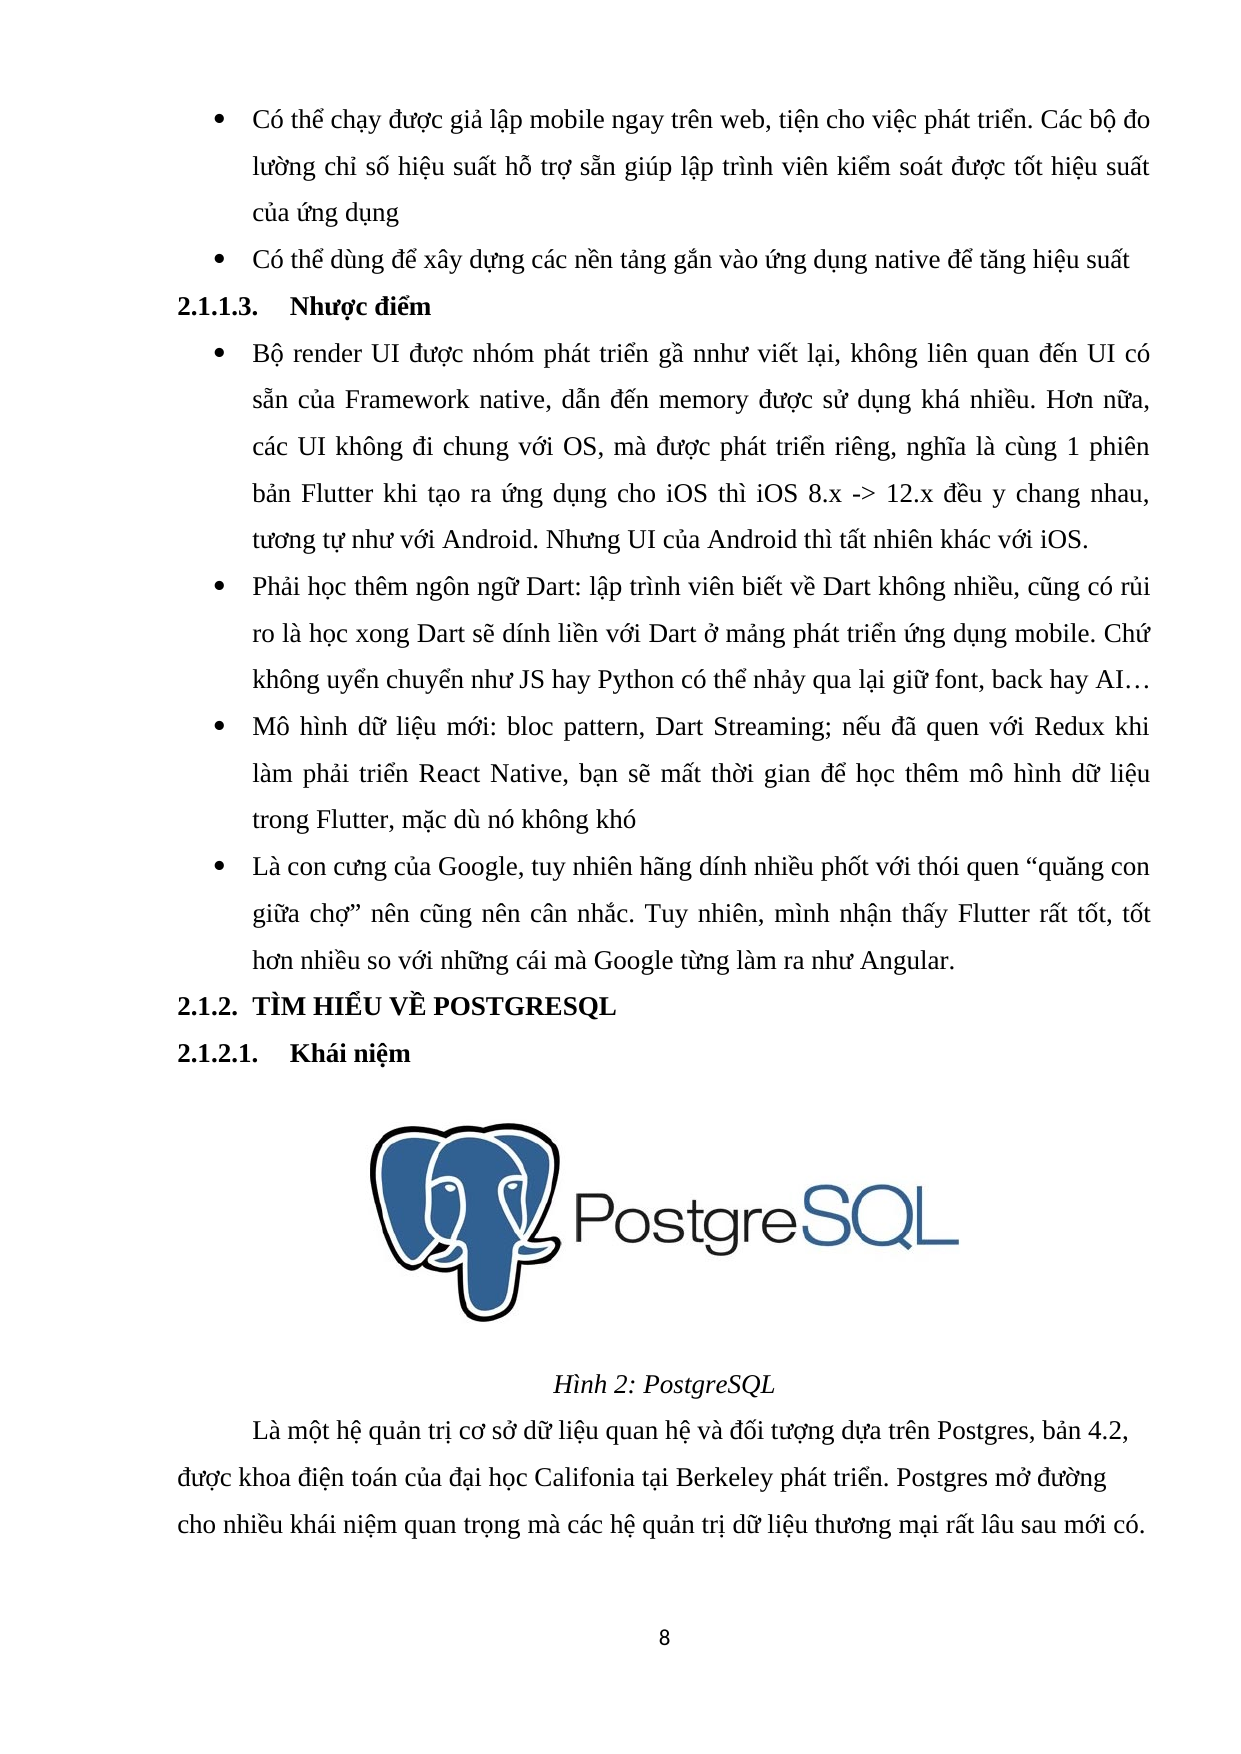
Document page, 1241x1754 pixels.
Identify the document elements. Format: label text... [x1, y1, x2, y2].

list Nhược điểm [177, 290, 1152, 321]
list Phải học thêm ngôn ngữ Dart: lập trình viên biết về Dart không nhiều, cũng có rủi ro là học xong Dart sẽ dính liền với Dart ở mảng phát triển ứng dụng mobile. Chứ không uyển chuyển như JS hay Python có thể nhảy qua lại giữ font, back hay AI… [214, 570, 1152, 695]
picture [326, 1083, 1002, 1354]
list TÌM HIỂU VỀ POSTGRESQL [177, 990, 1152, 1022]
list Có thể chạy được giả lập mobile ngay trên web, tiện cho việc phát triển. Các bộ đo lường chỉ số hiệu suất hỗ trợ sẵn giúp lập trình viên kiểm soát được tốt hiệu suất của ứng dụng [214, 103, 1152, 228]
list Bộ render UI được nhóm phát triển gầ nnhư viết lại, không liên quan đến UI có sẵn của Framework native, dẫn đến memory được sử dụng khá nhiều. Hơn nữa, các UI không đi chung với OS, mà được phát triển riêng, nghĩa là cùng 1 phiên bản Flutter khi tạo ra ứng dụng cho iOS thì iOS 8.x -> 12.x đều y chang nhau, tương tự như với Android. Nhưng UI của Android thì tất nhiên khác với iOS. [214, 337, 1152, 554]
list Là con cưng của Google, tuy nhiên hãng dính nhiều phốt với thói quen “quăng con giữa chợ” nên cũng nên cân nhắc. Tuy nhiên, mình nhận thấy Flutter rất tốt, tốt hơn nhiều so với những cái mà Google từng làm ra như Angular. [214, 850, 1152, 975]
text Hình 2: PostgreSQL [177, 1368, 1152, 1399]
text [177, 1414, 1152, 1539]
list Mô hình dữ liệu mới: bloc pattern, Dart Streaming; nếu đã quen với Redux khi làm phải triển React Native, bạn sẽ mất thời gian để học thêm mô hình dữ liệu trong Flutter, mặc dù nó không khó [214, 710, 1152, 835]
list Khái niệm [177, 1037, 1152, 1068]
list Có thể dùng để xây dựng các nền tảng gắn vào ứng dụng native để tăng hiệu suất [214, 243, 1152, 274]
